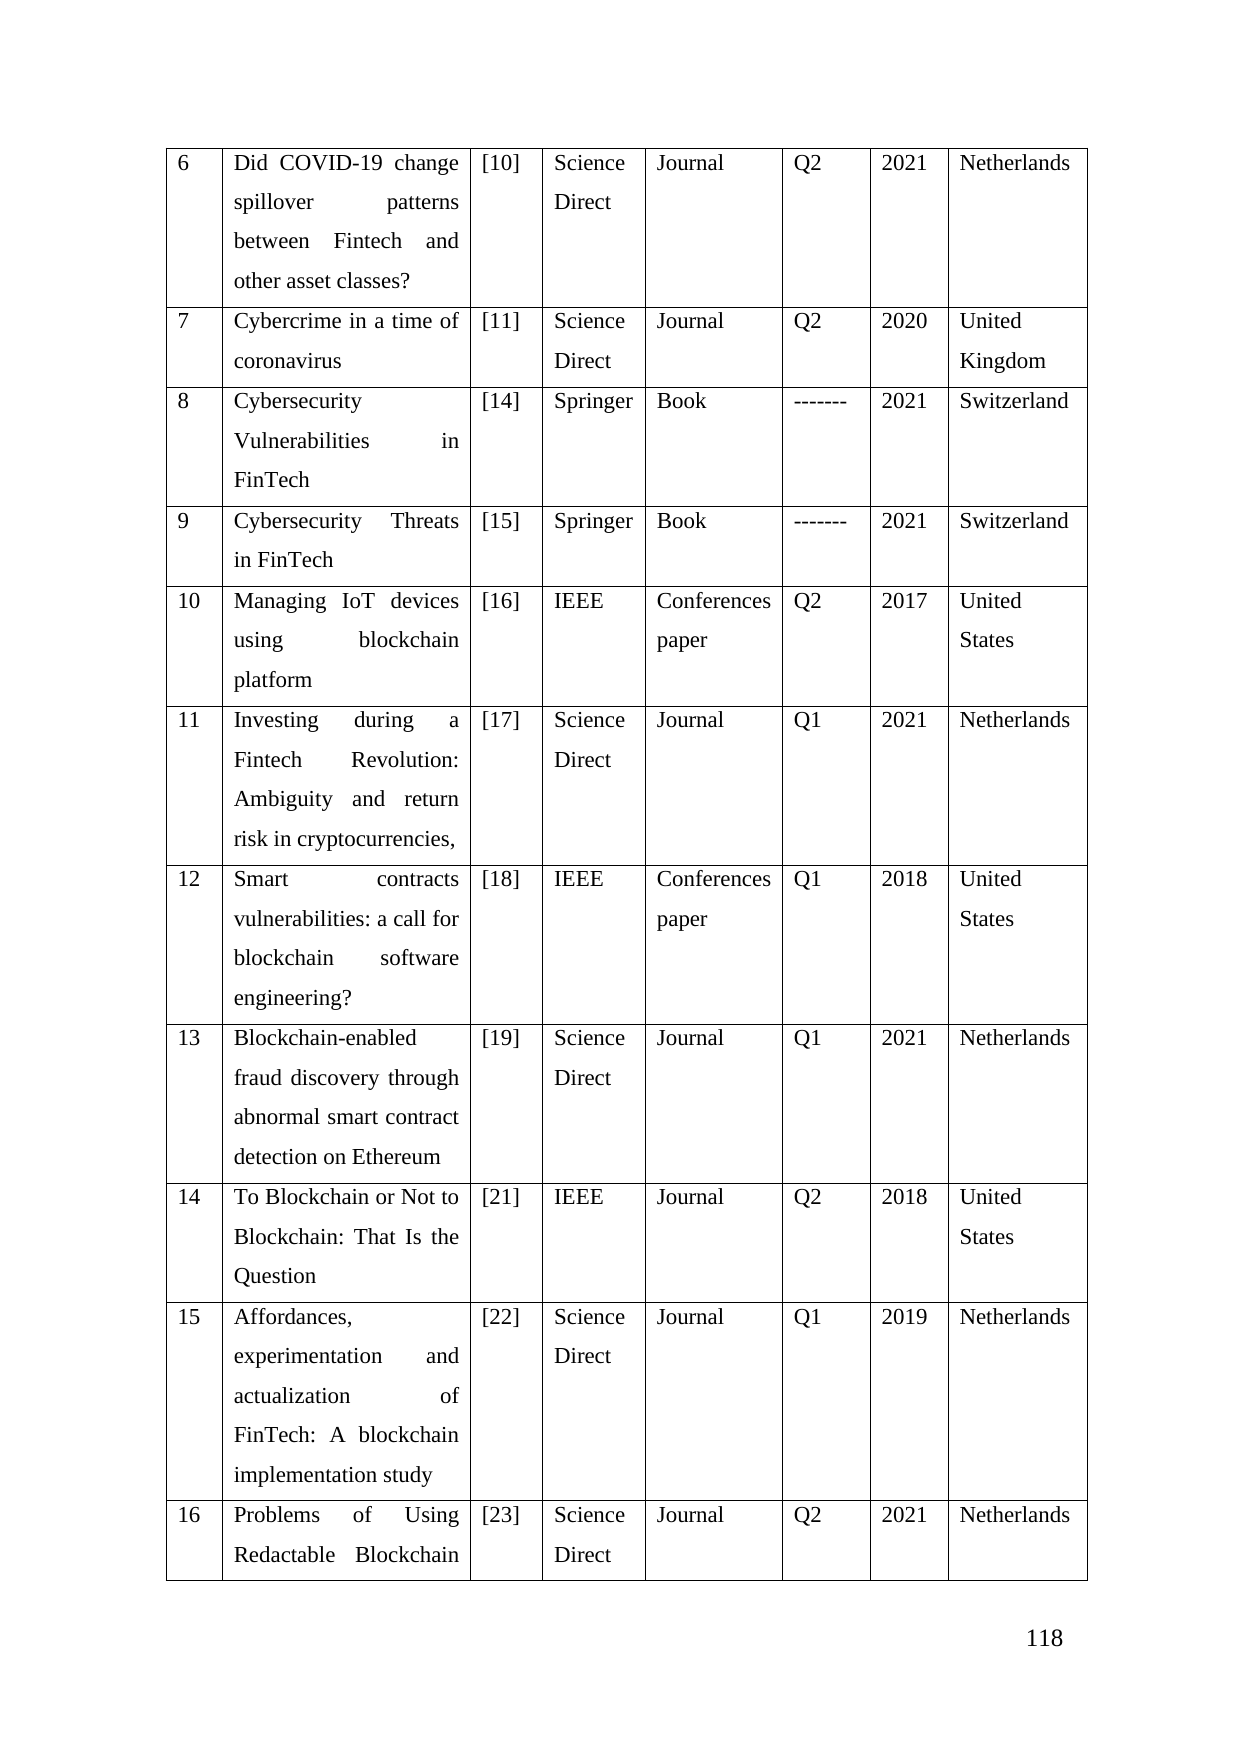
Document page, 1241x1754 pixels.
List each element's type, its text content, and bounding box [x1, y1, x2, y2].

table_cell Springer [543, 388, 645, 506]
table_cell Journal [646, 149, 782, 307]
table_cell 2019 [871, 1303, 948, 1500]
table_cell 2018 [871, 866, 948, 1023]
table_cell 12 [167, 866, 222, 1023]
table_cell 7 [167, 308, 222, 387]
table_cell IEEE [543, 1184, 645, 1302]
table_cell [471, 1501, 542, 1580]
table_cell Science Direct [543, 308, 645, 387]
table_cell United States [949, 1184, 1087, 1302]
table_cell IEEE [543, 587, 645, 706]
table_cell Book [646, 388, 782, 506]
table_cell [471, 707, 542, 864]
table_cell Affordances, experimentation and actualization of FinTech: A blockchain implementation study [223, 1303, 470, 1500]
table_cell Conferences paper [646, 866, 782, 1023]
table_cell Managing IoT devices using blockchain platform [223, 587, 470, 706]
table_cell Cybersecurity Vulnerabilities in FinTech [223, 388, 470, 506]
table_cell [471, 388, 542, 506]
table_cell Q2 [783, 149, 870, 307]
table_cell 15 [167, 1303, 222, 1500]
table_cell 11 [167, 707, 222, 864]
table_cell Netherlands [949, 1501, 1087, 1580]
table_cell Cybersecurity Threats in FinTech [223, 507, 470, 586]
table_cell 2021 [871, 1501, 948, 1580]
table_cell United States [949, 866, 1087, 1023]
table_cell 9 [167, 507, 222, 586]
table_cell 2018 [871, 1184, 948, 1302]
table_cell IEEE [543, 866, 645, 1023]
table_cell Journal [646, 1025, 782, 1182]
table_cell [471, 1025, 542, 1182]
table_cell Netherlands [949, 1025, 1087, 1182]
table_cell Science Direct [543, 707, 645, 864]
table_cell ------- [783, 388, 870, 506]
table_cell Journal [646, 1303, 782, 1500]
table_cell Investing during a Fintech Revolution: Ambiguity and return risk in cryptocurrencies, [223, 707, 470, 864]
table_cell Journal [646, 707, 782, 864]
table_cell [471, 507, 542, 586]
table_cell Netherlands [949, 707, 1087, 864]
table_cell Q2 [783, 587, 870, 706]
table_cell Q1 [783, 707, 870, 864]
table_cell Q1 [783, 1303, 870, 1500]
table_cell 2021 [871, 149, 948, 307]
table_cell [471, 149, 542, 307]
table_cell Q2 [783, 1184, 870, 1302]
table_cell 6 [167, 149, 222, 307]
table_cell Q2 [783, 308, 870, 387]
table_cell 2021 [871, 1025, 948, 1182]
table_cell Science Direct [543, 1025, 645, 1182]
table_cell [471, 587, 542, 706]
table_cell Science Direct [543, 149, 645, 307]
table_cell Journal [646, 308, 782, 387]
table_cell 13 [167, 1025, 222, 1182]
table_cell Switzerland [949, 388, 1087, 506]
table_cell Science Direct [543, 1501, 645, 1580]
table_cell Springer [543, 507, 645, 586]
table_cell ------- [783, 507, 870, 586]
table_cell 8 [167, 388, 222, 506]
table_cell Blockchain-enabled fraud discovery through abnormal smart contract detection on Ethereum [223, 1025, 470, 1182]
table_cell 10 [167, 587, 222, 706]
table_cell 2021 [871, 388, 948, 506]
table_cell [471, 308, 542, 387]
table_cell 2021 [871, 707, 948, 864]
table_cell United Kingdom [949, 308, 1087, 387]
table_cell Smart contracts vulnerabilities: a call for blockchain software engineering? [223, 866, 470, 1023]
table_cell To Blockchain or Not to Blockchain: That Is the Question [223, 1184, 470, 1302]
table_cell Netherlands [949, 1303, 1087, 1500]
table_cell Q2 [783, 1501, 870, 1580]
table_cell United States [949, 587, 1087, 706]
table_cell [471, 1303, 542, 1500]
table_cell 2020 [871, 308, 948, 387]
table_cell Conferences paper [646, 587, 782, 706]
table_cell Q1 [783, 1025, 870, 1182]
table_cell Journal [646, 1501, 782, 1580]
table_cell 16 [167, 1501, 222, 1580]
table_cell 2017 [871, 587, 948, 706]
table_cell Did COVID-19 change spillover patterns between Fintech and other asset classes? [223, 149, 470, 307]
table_cell Journal [646, 1184, 782, 1302]
table_cell Book [646, 507, 782, 586]
table_cell Netherlands [949, 149, 1087, 307]
table_cell 14 [167, 1184, 222, 1302]
table_cell Switzerland [949, 507, 1087, 586]
table_cell [471, 866, 542, 1023]
table_cell [471, 1184, 542, 1302]
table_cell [223, 1501, 470, 1580]
table_cell Cybercrime in a time of coronavirus [223, 308, 470, 387]
table_cell 2021 [871, 507, 948, 586]
table_cell Q1 [783, 866, 870, 1023]
table_cell Science Direct [543, 1303, 645, 1500]
